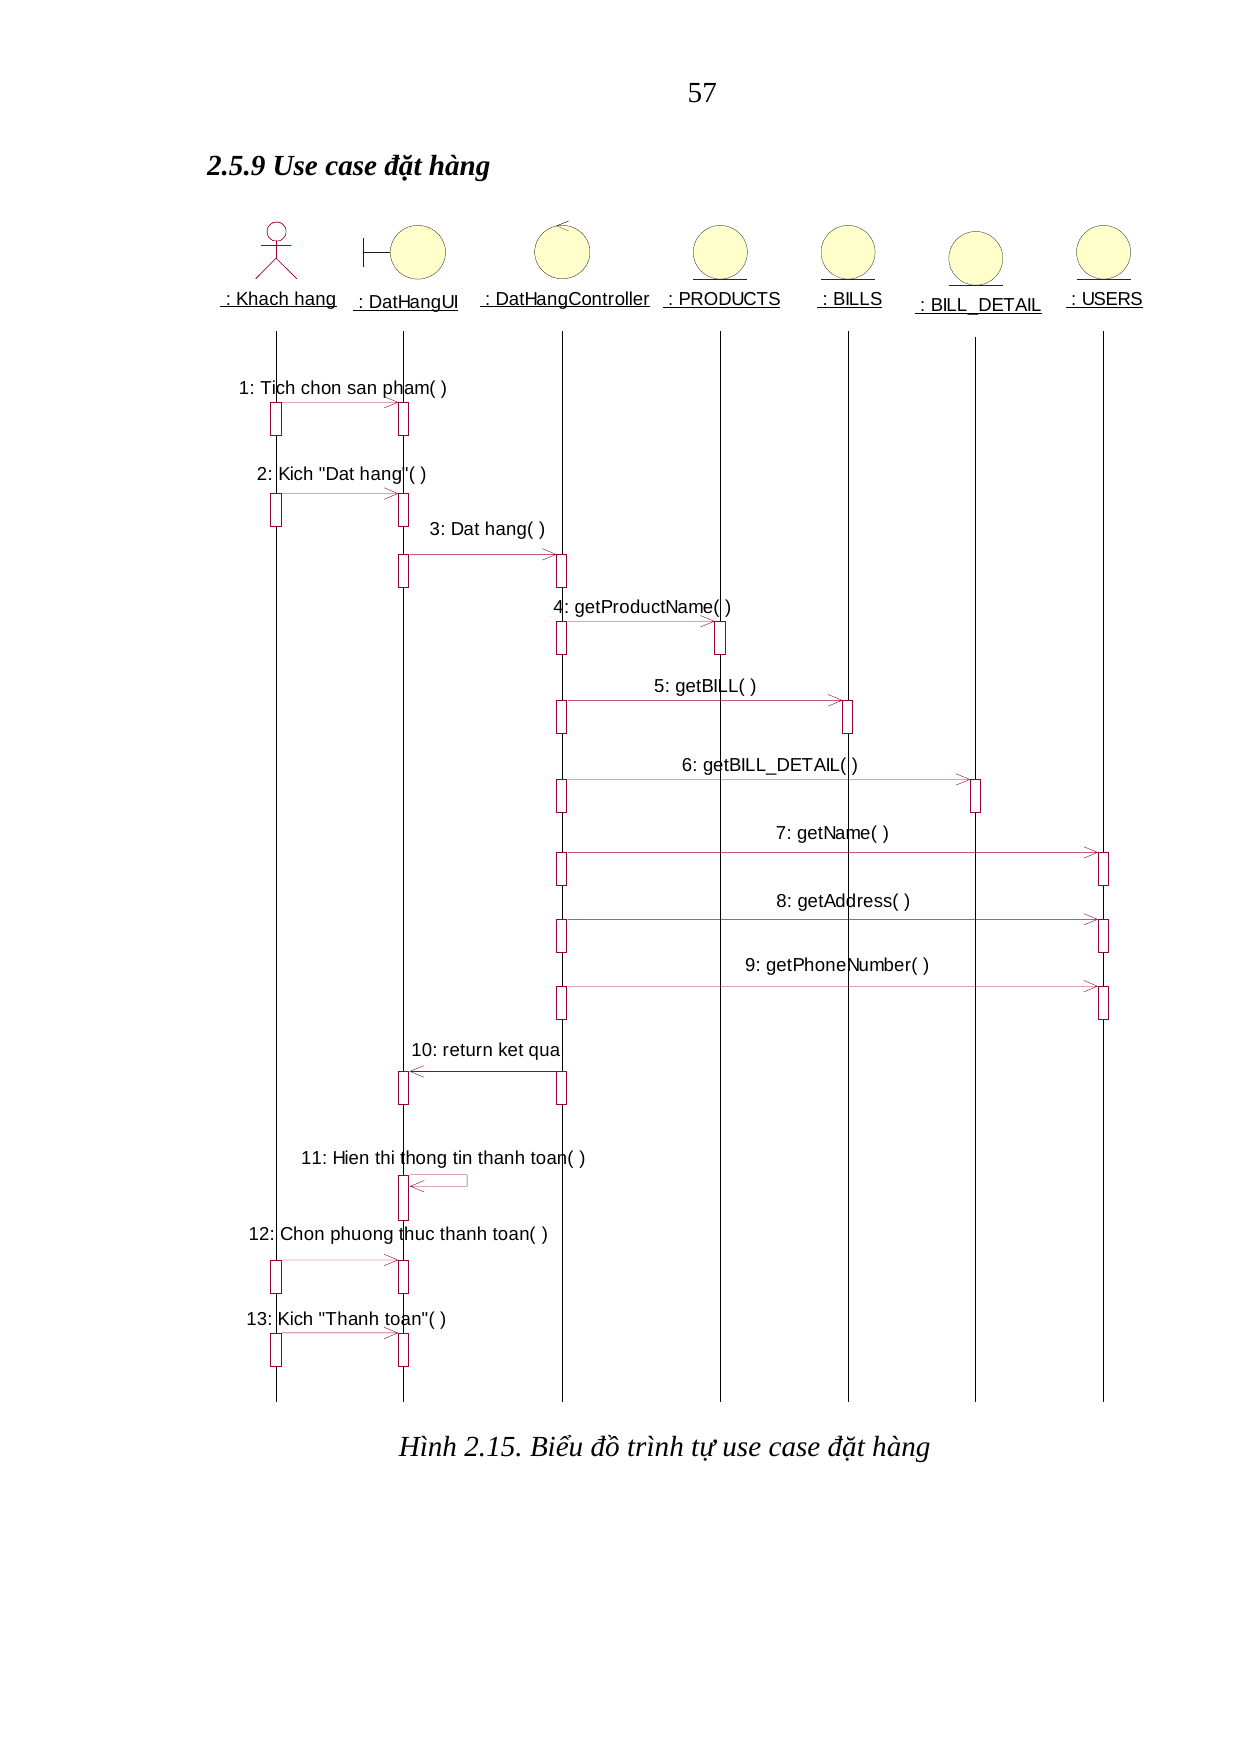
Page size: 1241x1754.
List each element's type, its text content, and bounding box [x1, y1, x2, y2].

subtitle Use case đặt hàng [207, 148, 1122, 181]
